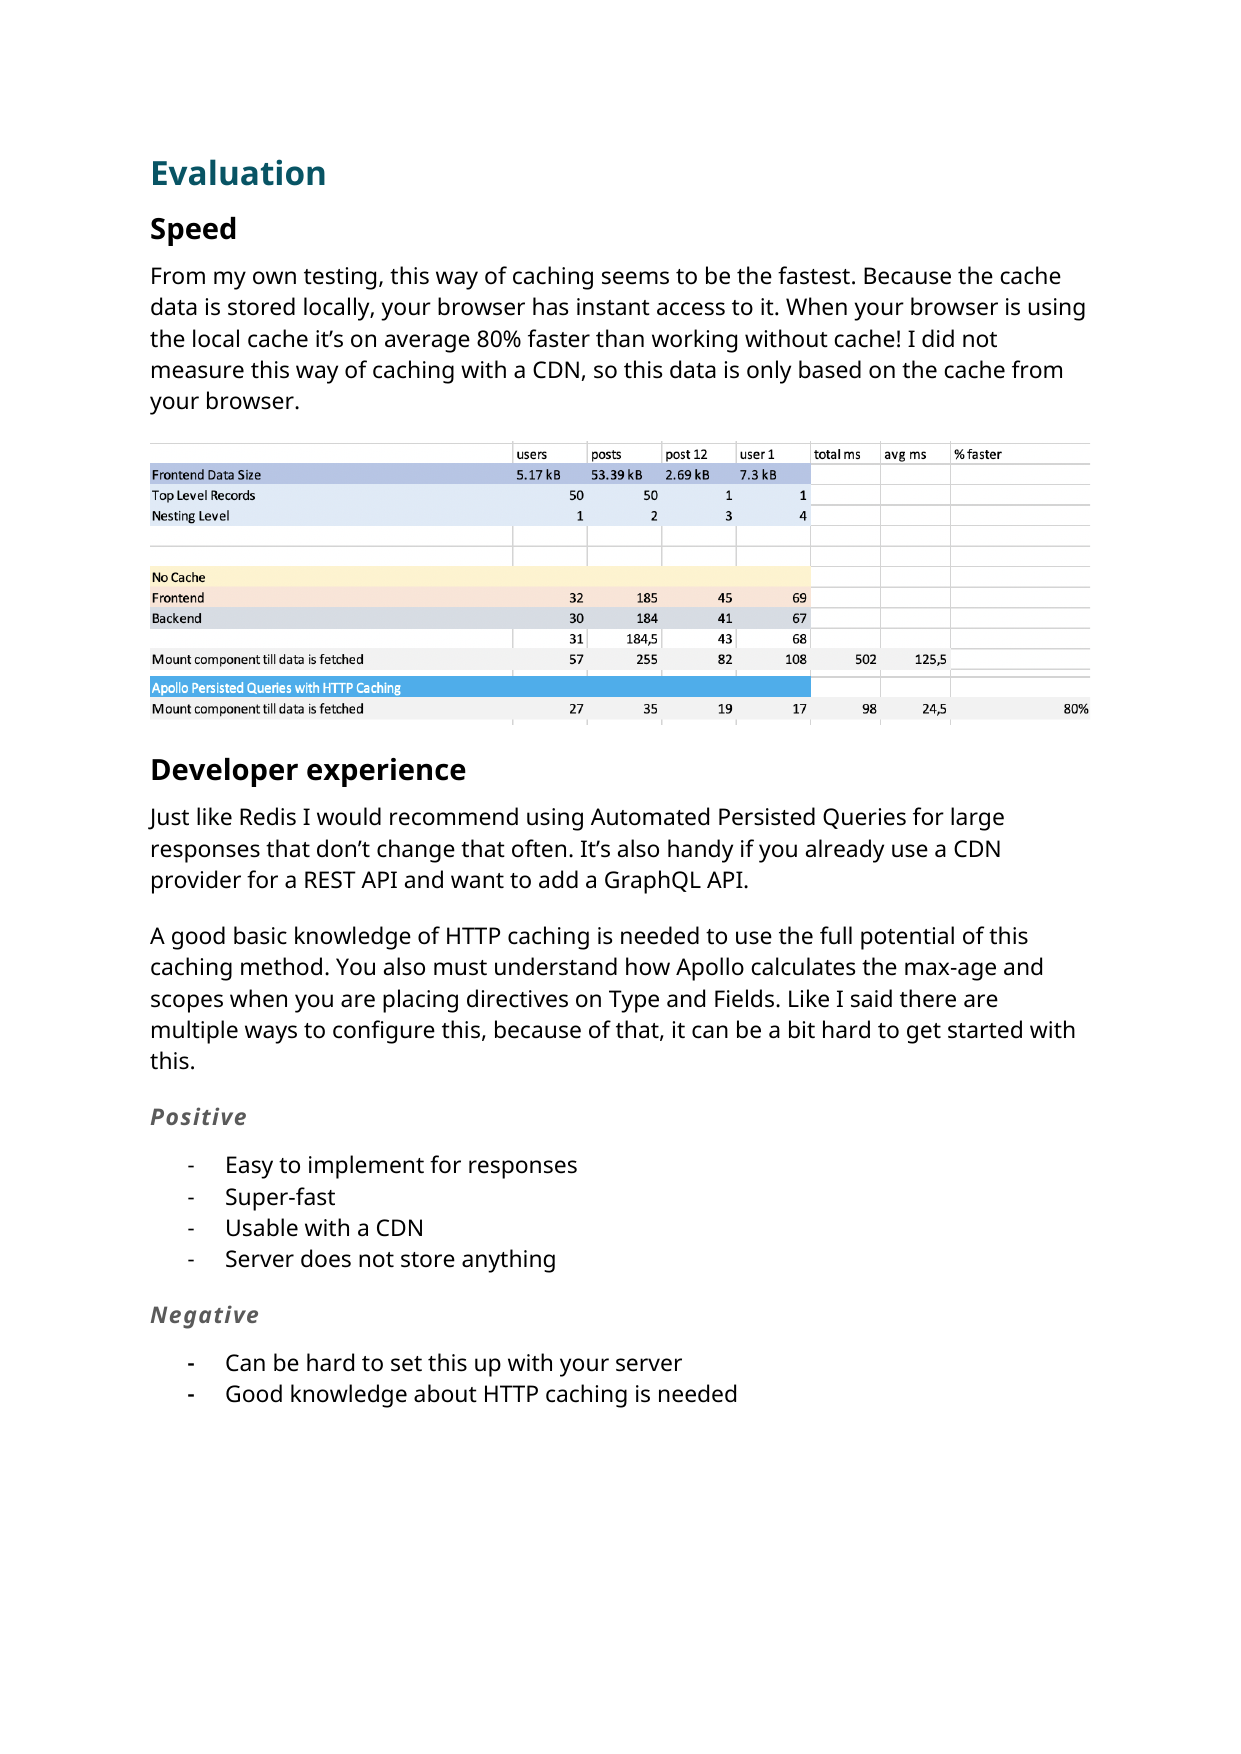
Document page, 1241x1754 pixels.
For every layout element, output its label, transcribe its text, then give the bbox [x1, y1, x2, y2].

text Just like Redis I would recommend using Automated Persisted Queries for large responses that don’t change that often. It’s also handy if you already use a CDN provider for a REST API and want to add a GraphQL API. [150, 801, 1090, 895]
subtitle Developer experience [150, 749, 1090, 789]
list Usable with a CDN [187, 1212, 1090, 1243]
subtitle Evaluation [150, 150, 1090, 195]
subtitle Negative [150, 1299, 1090, 1331]
list Easy to implement for responses [187, 1149, 1090, 1181]
text From my own testing, this way of caching seems to be the fastest. Because the cache data is stored locally, your browser has instant access to it. When your browser is using the local cache it’s on average 80% faster than working without cache! I did not measure this way of caching with a CDN, so this data is only based on the cache from your browser. [150, 260, 1090, 416]
picture [150, 441, 1091, 725]
list Super-fast [187, 1181, 1090, 1212]
list Good knowledge about HTTP caching is needed [187, 1378, 1090, 1410]
subtitle Positive [150, 1101, 1090, 1133]
list Server does not store anything [187, 1243, 1090, 1274]
list Can be hard to set this up with your server [187, 1347, 1090, 1378]
text A good basic knowledge of HTTP caching is needed to use the full potential of this caching method. You also must understand how Apollo calculates the max-age and scopes when you are placing directives on Type and Fields. Like I said there are multiple ways to configure this, because of that, it can be a bit hard to get started with this. [150, 920, 1090, 1076]
subtitle Speed [150, 208, 1090, 248]
